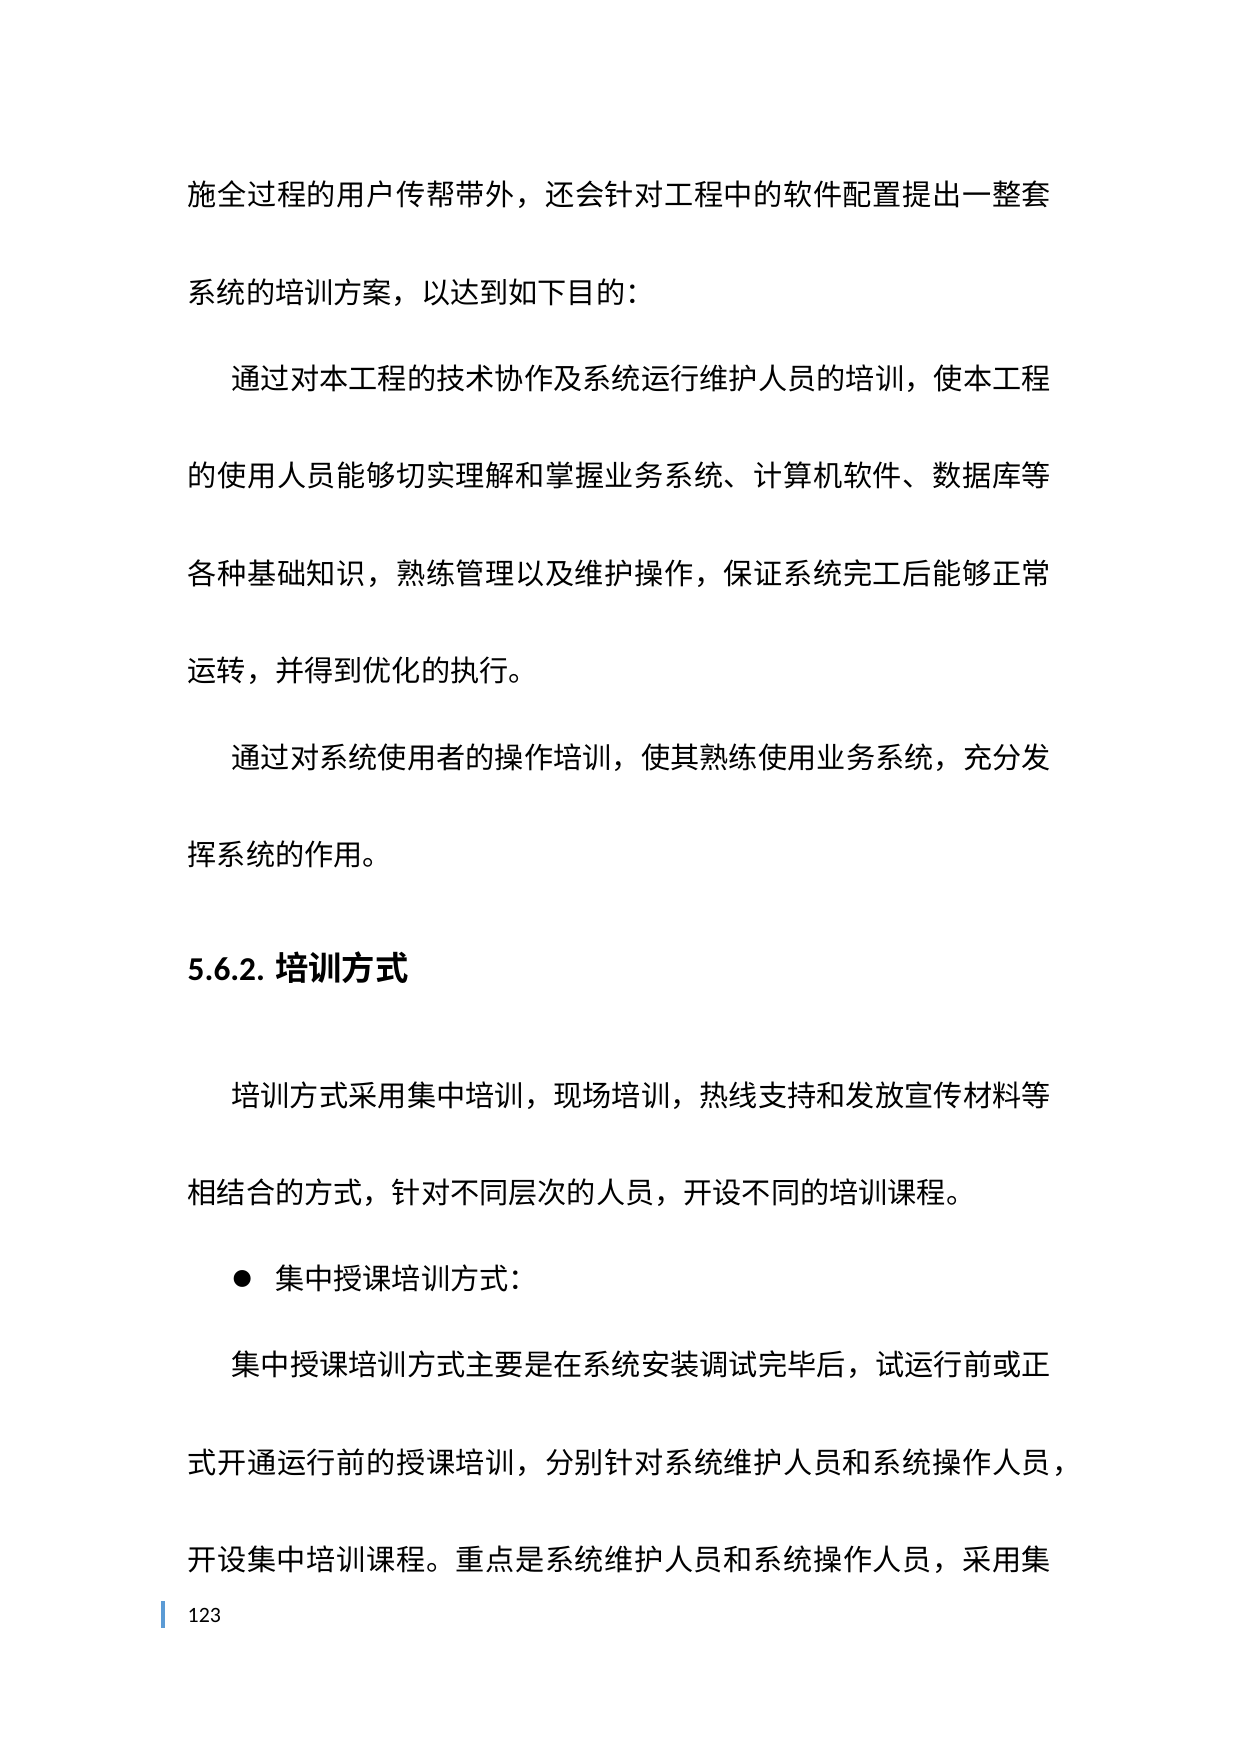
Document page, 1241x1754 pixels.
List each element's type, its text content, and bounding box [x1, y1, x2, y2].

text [187, 161, 1053, 323]
list 集中授课培训方式： [231, 1244, 1053, 1309]
text 培训方式采用集中培训，现场培训，热线支持和发放宣传材料等相结合的方式，针对不同层次的人员，开设不同的培训课程。 [187, 1061, 1053, 1223]
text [187, 1331, 1053, 1591]
text 通过对本工程的技术协作及系统运行维护人员的培训，使本工程的使用人员能够切实理解和掌握业务系统、计算机软件、数据库等各种基础知识，熟练管理以及维护操作，保证系统完工后能够正常运转，并得到优化的执行。 [187, 344, 1053, 702]
subtitle 培训方式 [187, 933, 1053, 998]
text 通过对系统使用者的操作培训，使其熟练使用业务系统，充分发挥系统的作用。 [187, 723, 1053, 885]
